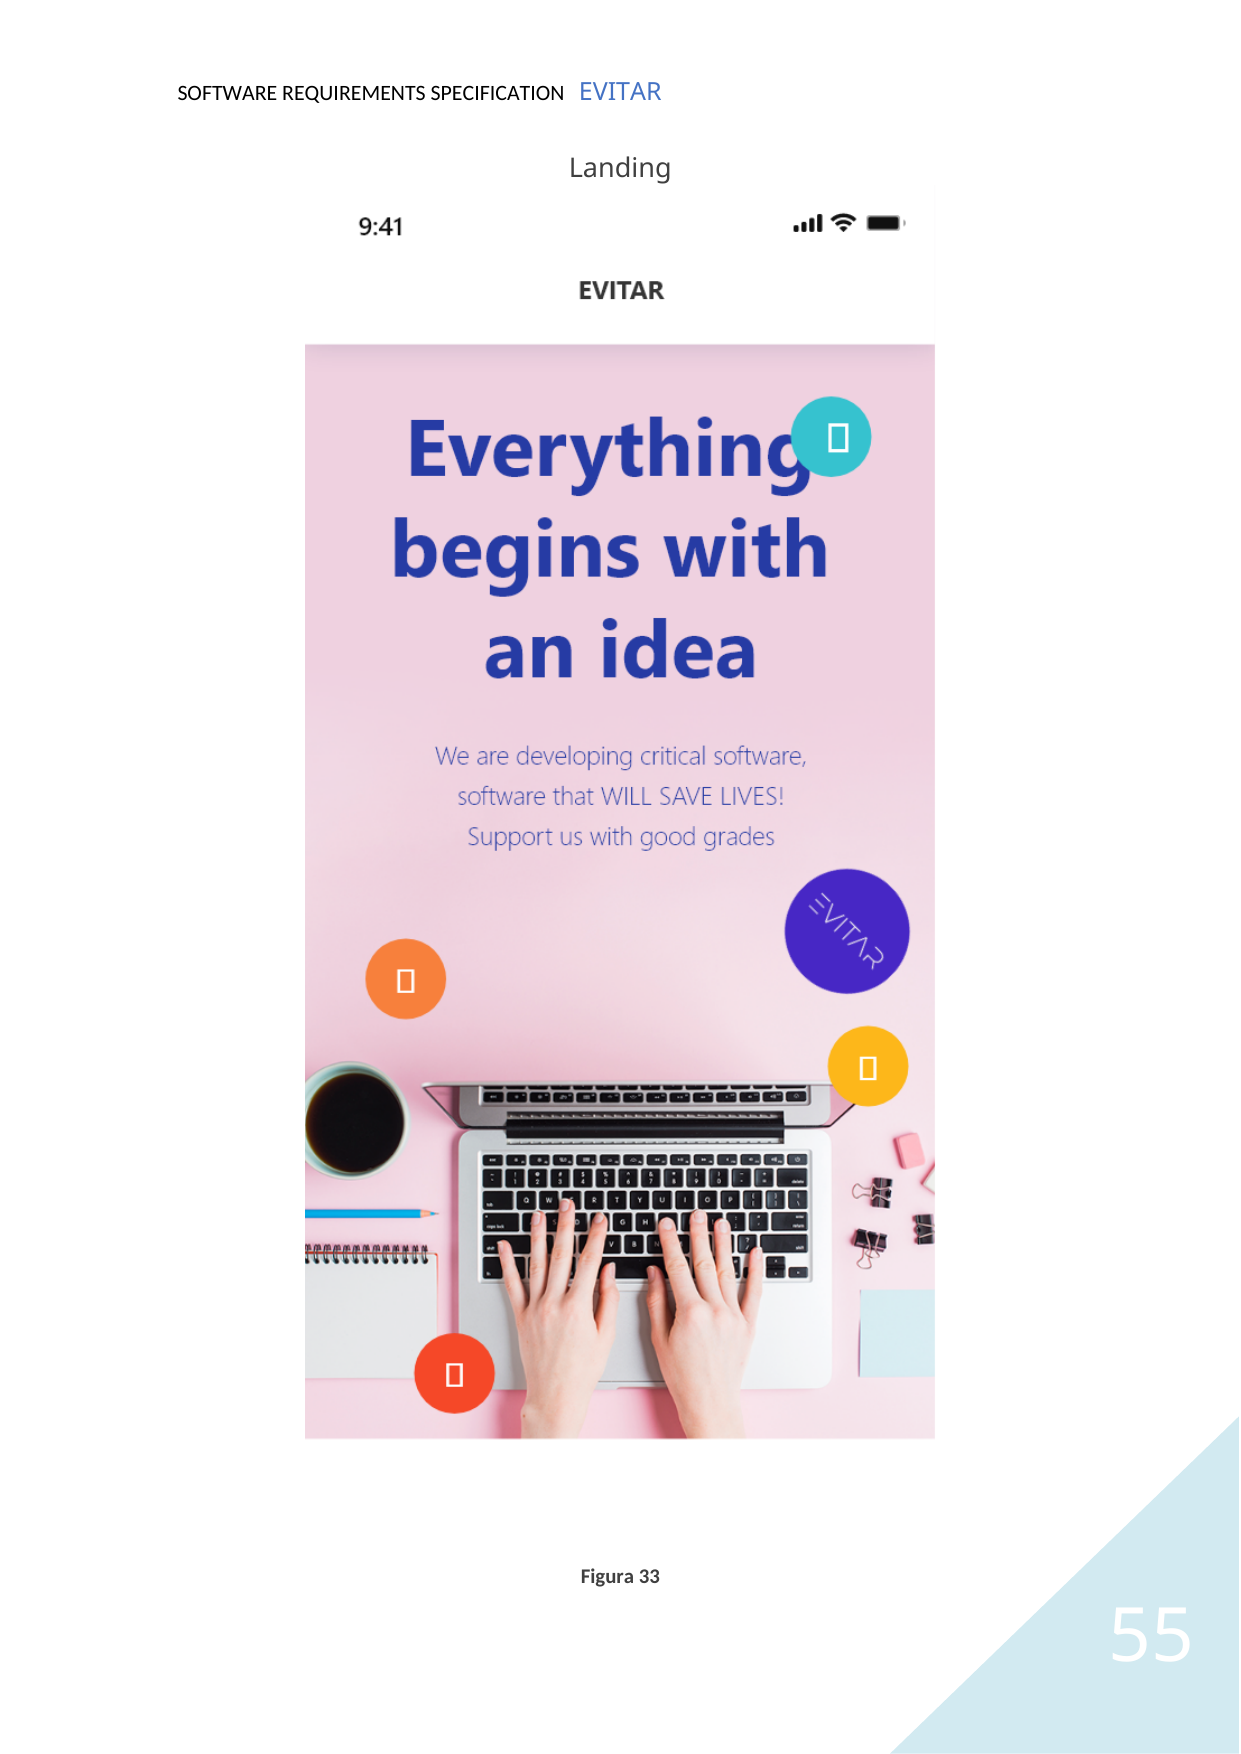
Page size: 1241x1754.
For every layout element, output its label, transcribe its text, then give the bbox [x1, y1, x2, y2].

subtitle Landing [177, 148, 1063, 185]
picture [305, 185, 936, 1548]
